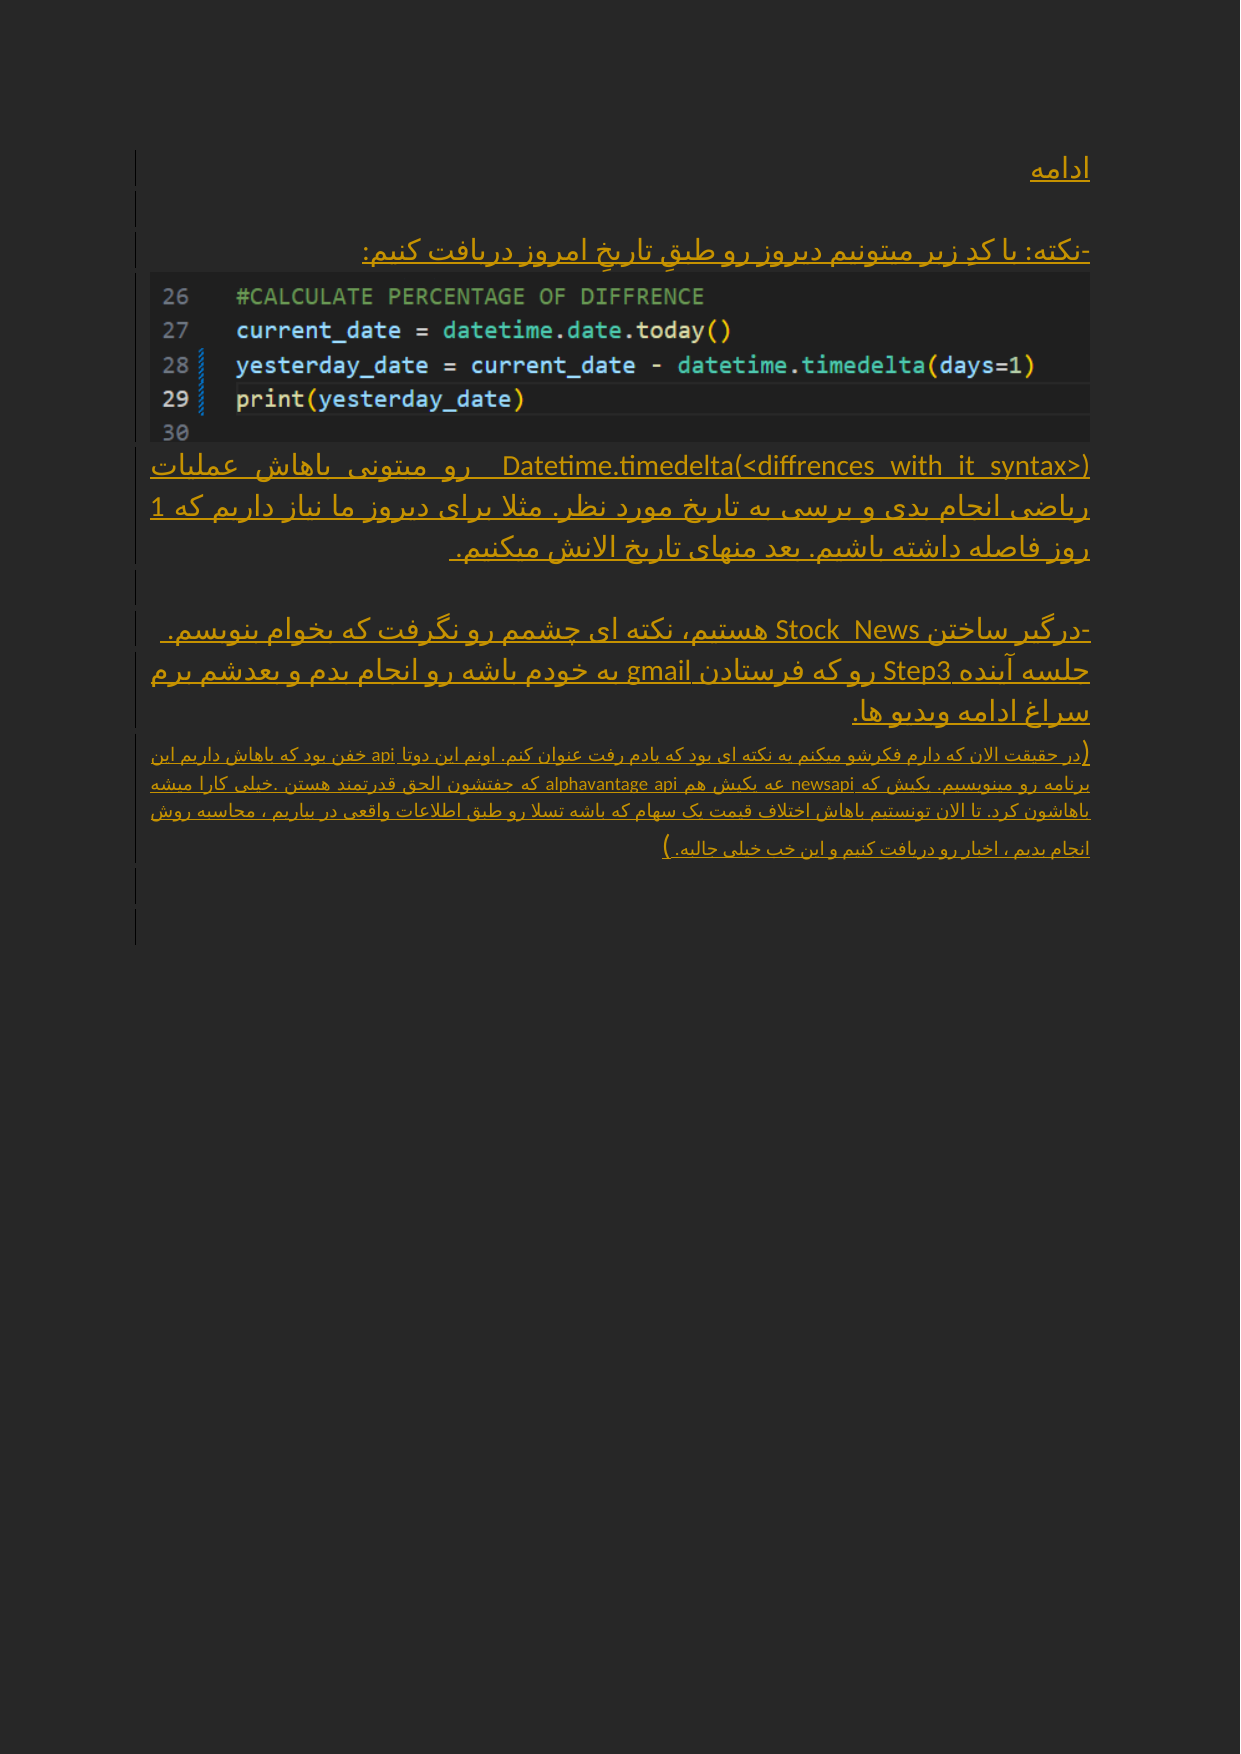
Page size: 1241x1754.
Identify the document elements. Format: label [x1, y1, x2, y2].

picture [150, 272, 1090, 442]
